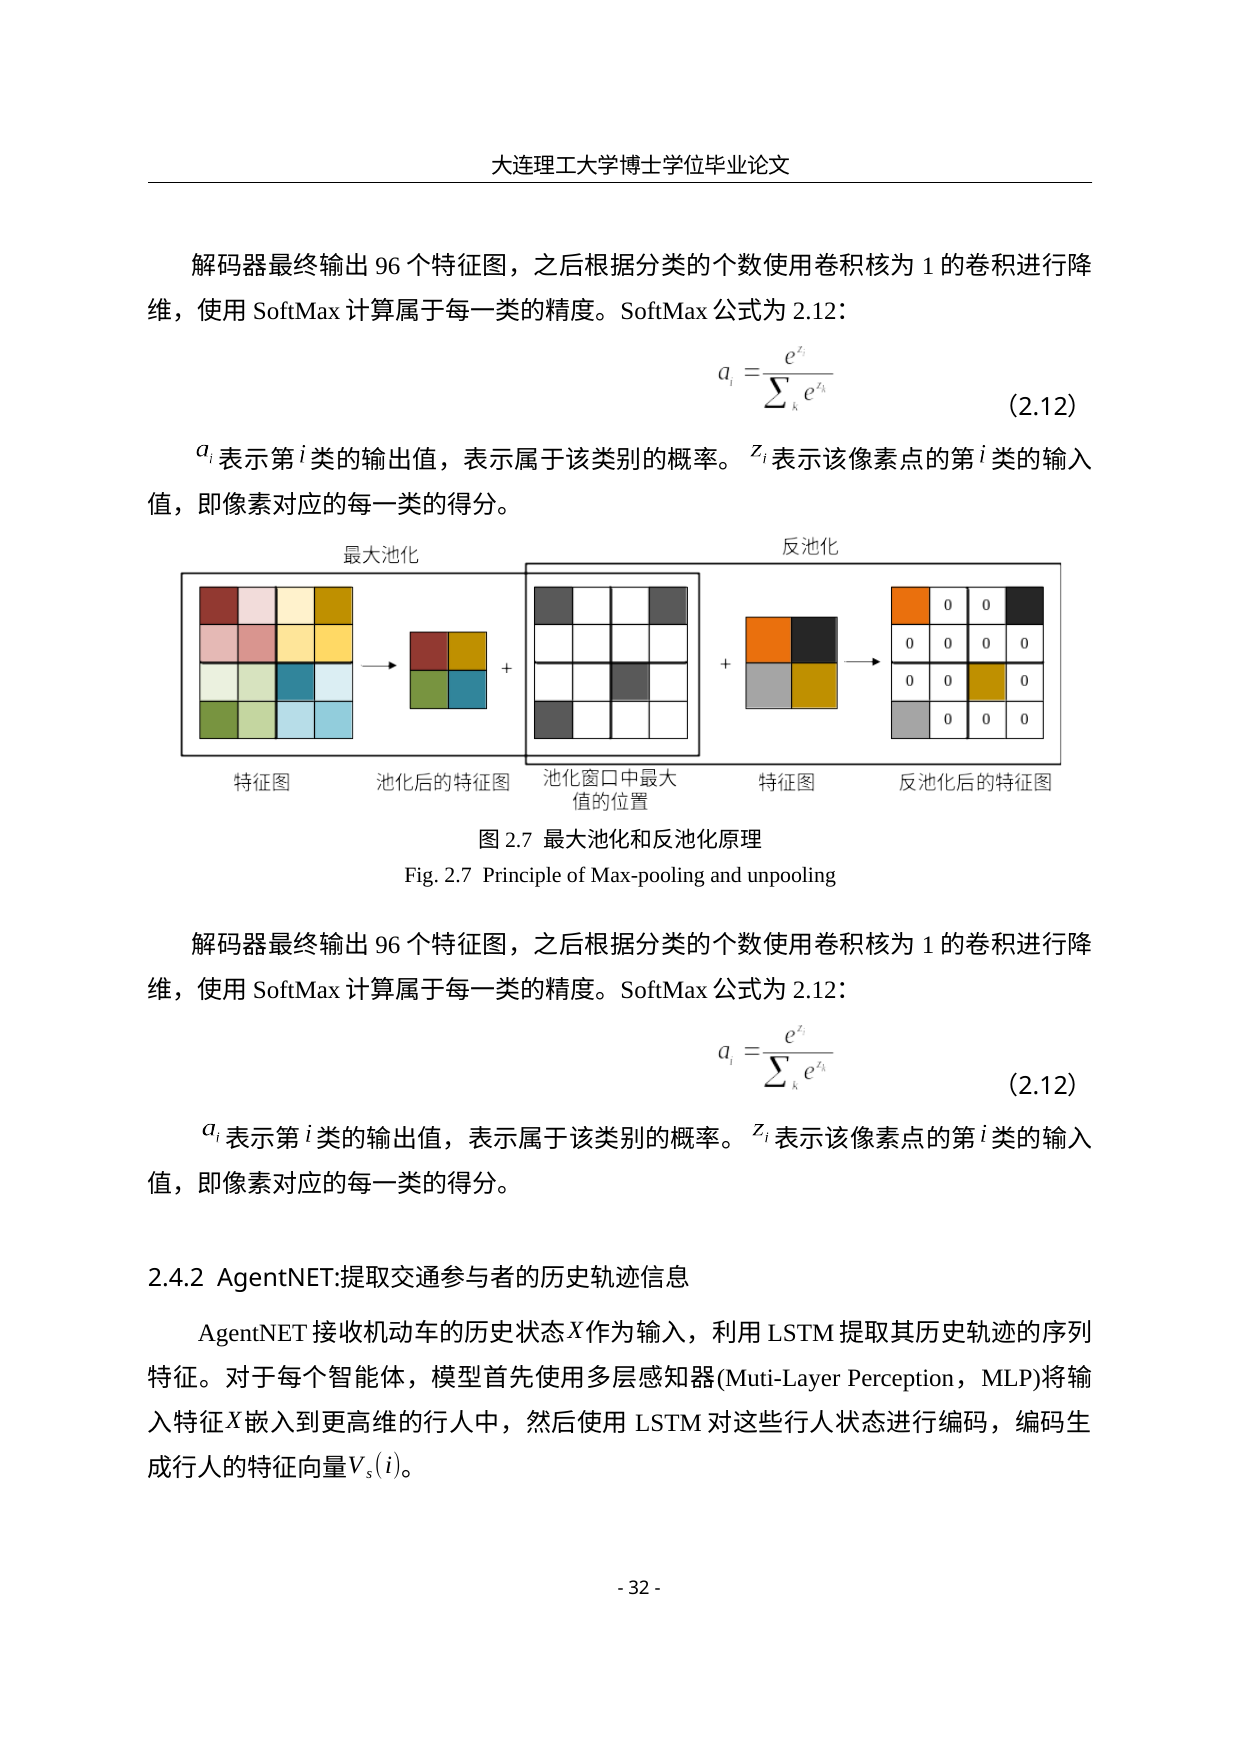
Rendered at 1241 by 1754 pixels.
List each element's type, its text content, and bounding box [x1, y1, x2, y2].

subtitle 2.4.2 AgentNET:提取交通参与者的历史轨迹信息 [148, 1258, 1092, 1294]
text （2.12） [148, 336, 1092, 422]
text 图2.7 最大池化和反池化原理 [148, 822, 1092, 854]
text 解码器最终输出96个特征图，之后根据分类的个数使用卷积核为1的卷积进行降维，使用SoftMax计算属于每一类的精度。SoftMax公式为2.12： [148, 925, 1092, 1006]
text 表示第类的输出值，表示属于该类别的概率。表示该像素点的第类的输入值，即像素对应的每一类的得分。 [148, 432, 1092, 521]
text AgentNET接收机动车的历史状态作为输入，利用LSTM提取其历史轨迹的序列特征。对于每个智能体，模型首先使用多层感知器(Muti-Layer Perception，MLP)将输入特征嵌入到更高维的行人中，然后使用LSTM对这些行人状态进行编码，编码生成行人的特征向量。 [148, 1312, 1092, 1484]
text （2.12） [148, 1015, 1092, 1102]
text 解码器最终输出96个特征图，之后根据分类的个数使用卷积核为1的卷积进行降维，使用SoftMax计算属于每一类的精度。SoftMax公式为2.12： [148, 246, 1092, 327]
text Fig. 2.7 Principle of Max-pooling and unpooling [148, 862, 1092, 887]
text 表示第类的输出值，表示属于该类别的概率。表示该像素点的第类的输入值，即像素对应的每一类的得分。 [148, 1111, 1092, 1200]
